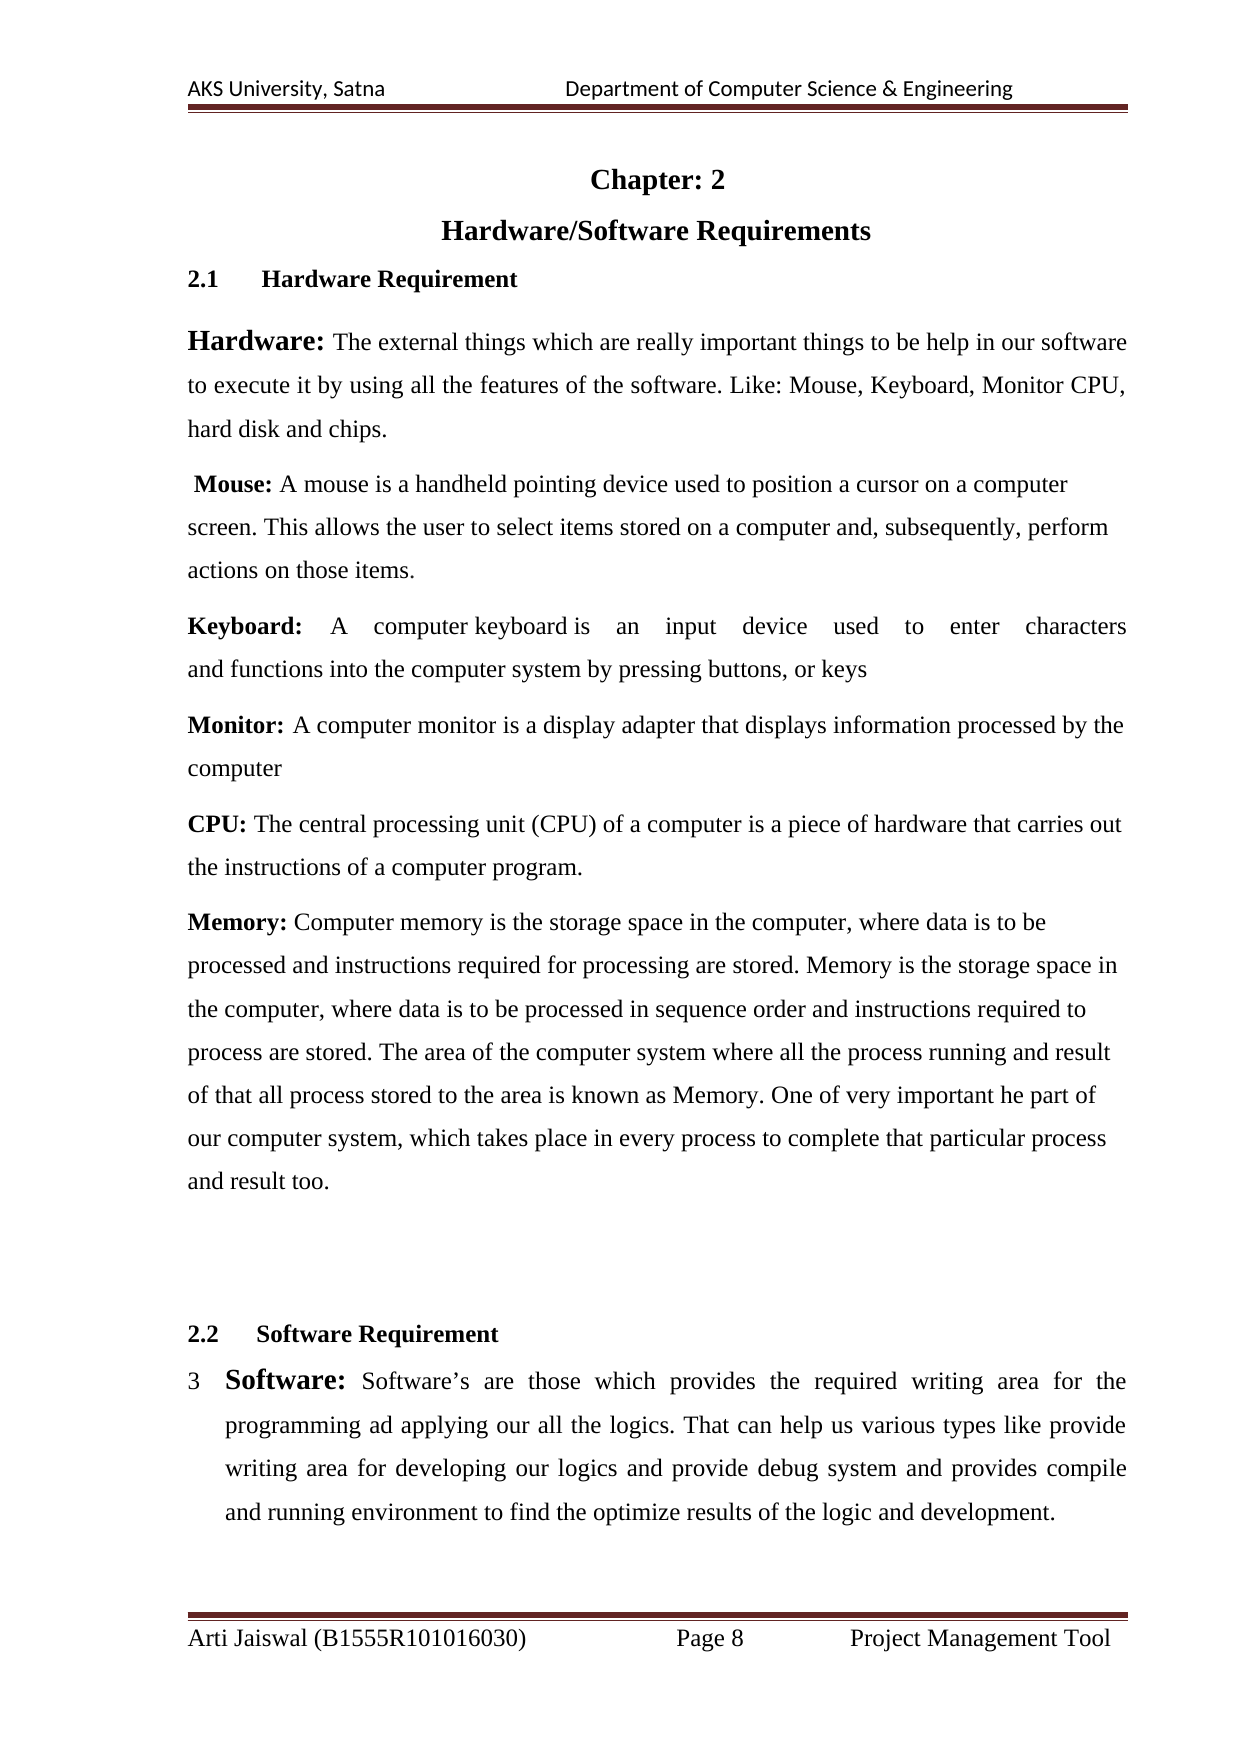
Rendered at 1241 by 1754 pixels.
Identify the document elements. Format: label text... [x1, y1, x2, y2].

list Hardware Requirement [187, 264, 1125, 293]
text CPU: The central processing unit (CPU) of a computer is a piece of hardware that carries out the instructions of a computer program. [187, 809, 1128, 881]
text Hardware: The external things which are really important things to be help in our software to execute it by using all the features of the software. Like: Mouse, Keyboard, Monitor CPU, hard disk and chips. [187, 323, 1128, 442]
list Software Requirement [187, 1319, 1125, 1348]
text Chapter: 2 [187, 162, 1128, 196]
text Mouse: A mouse is a handheld pointing device used to position a cursor on a computer screen. This allows the user to select items stored on a computer and, subsequently, perform actions on those items. [187, 469, 1125, 584]
text Memory: Computer memory is the storage space in the computer, where data is to be processed and instructions required for processing are stored. Memory is the storage space in the computer, where data is to be processed in sequence order and instructions required to process are stored. The area of the computer system where all the process running and result of that all process stored to the area is known as Memory. One of very important he part of our computer system, which takes place in every process to complete that particular process and result too. [187, 907, 1128, 1195]
list Software: Software’s are those which provides the required writing area for the programming ad applying our all the logics. That can help us various types like provide writing area for developing our logics and provide debug system and provides compile and running environment to find the optimize results of the logic and development. [187, 1362, 1128, 1525]
text Monitor: A computer monitor is a display adapter that displays information processed by the computer [187, 710, 1128, 782]
text Hardware/Software Requirements [187, 213, 1125, 247]
text Keyboard: A computer keyboard is an input device used to enter characters and functions into the computer system by pressing buttons, or keys [187, 611, 1128, 683]
